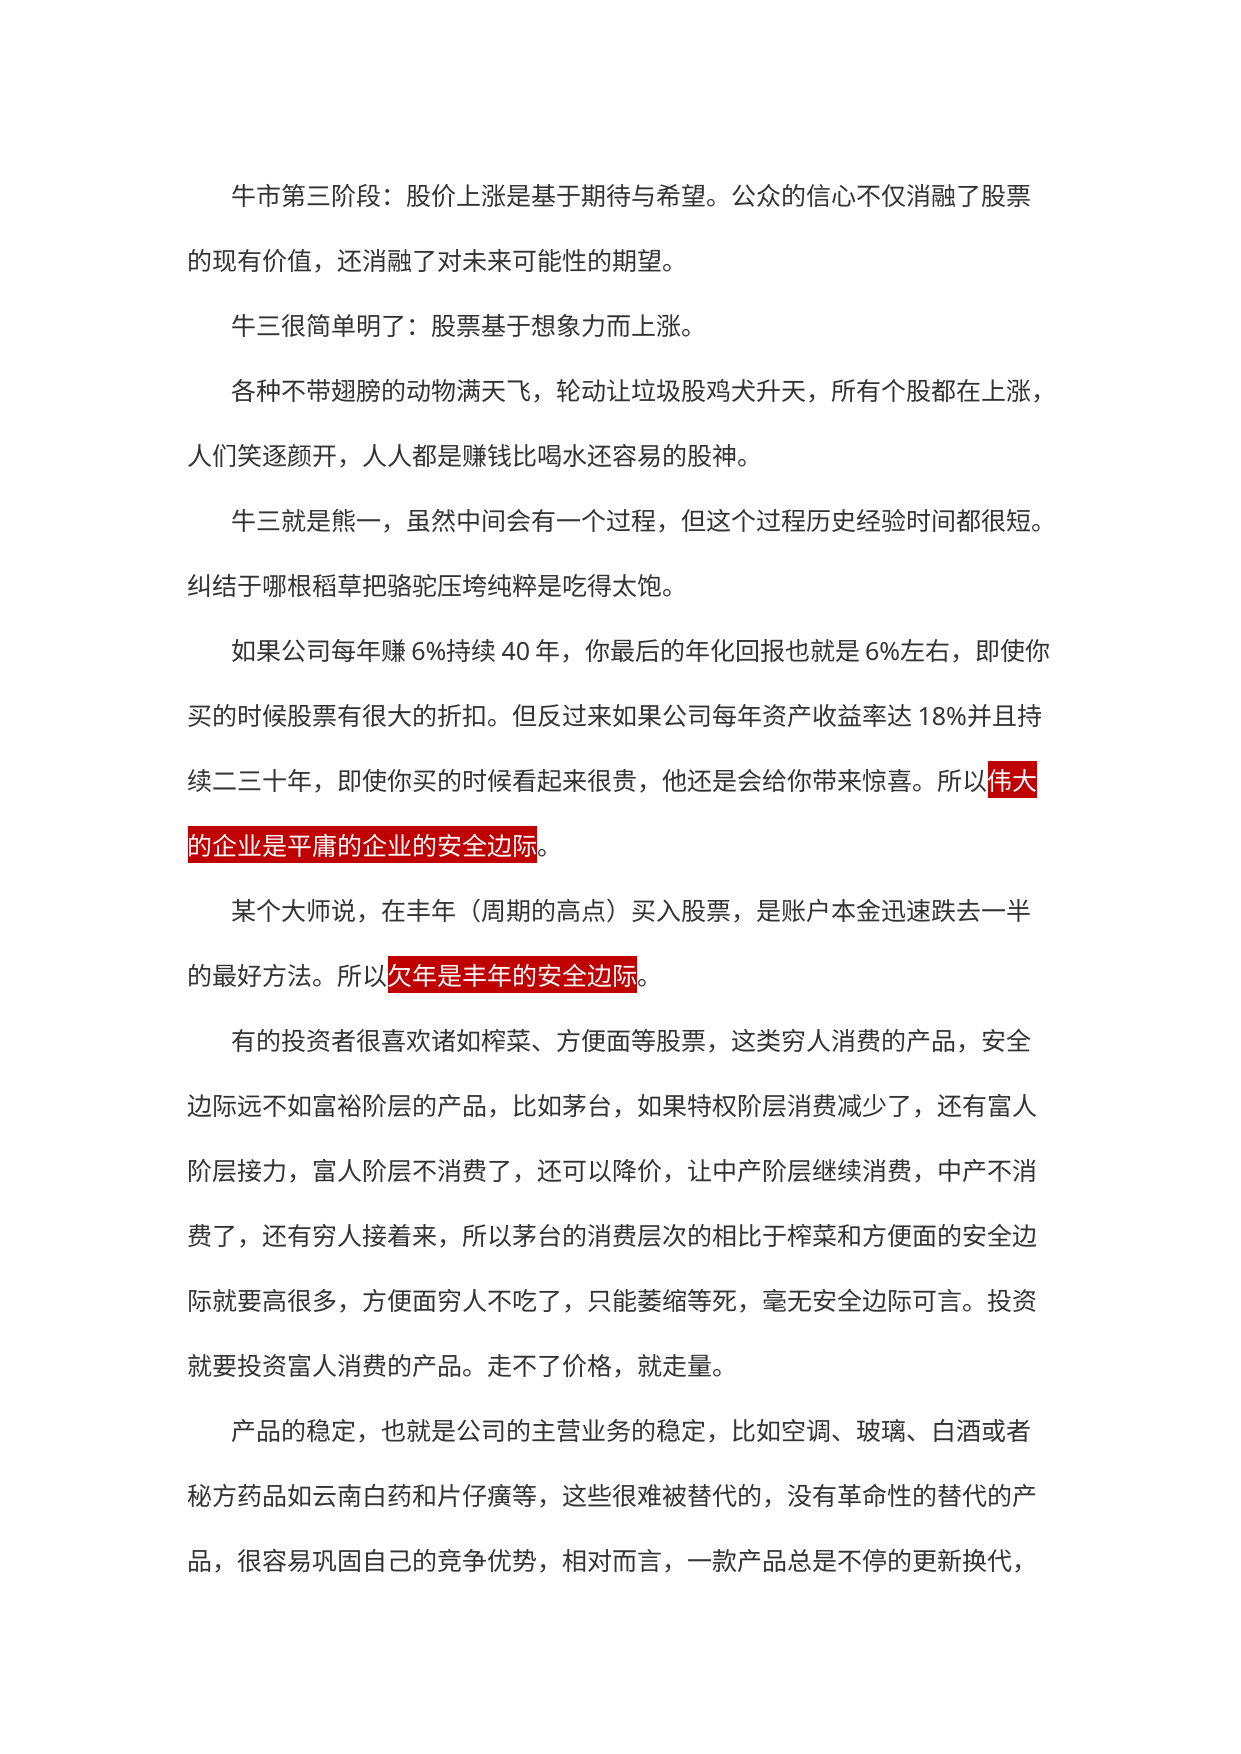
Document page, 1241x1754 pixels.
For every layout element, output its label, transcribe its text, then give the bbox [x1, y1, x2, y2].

text 如果公司每年赚6%持续40年，你最后的年化回报也就是6%左右，即使你买的时候股票有很大的折扣。但反过来如果公司每年资产收益率达18%并且持续二三十年，即使你买的时候看起来很贵，他还是会给你带来惊喜。所以伟大的企业是平庸的企业的安全边际。 [187, 617, 1053, 877]
text 牛市第三阶段：股价上涨是基于期待与希望。公众的信心不仅消融了股票的现有价值，还消融了对未来可能性的期望。 [187, 162, 1053, 292]
text 各种不带翅膀的动物满天飞，轮动让垃圾股鸡犬升天，所有个股都在上涨，人们笑逐颜开，人人都是赚钱比喝水还容易的股神。 [187, 357, 1053, 487]
text 有的投资者很喜欢诸如榨菜、方便面等股票，这类穷人消费的产品，安全边际远不如富裕阶层的产品，比如茅台，如果特权阶层消费减少了，还有富人阶层接力，富人阶层不消费了，还可以降价，让中产阶层继续消费，中产不消费了，还有穷人接着来，所以茅台的消费层次的相比于榨菜和方便面的安全边际就要高很多，方便面穷人不吃了，只能萎缩等死，毫无安全边际可言。投资就要投资富人消费的产品。走不了价格，就走量。 [187, 1007, 1053, 1397]
text 某个大师说，在丰年（周期的高点）买入股票，是账户本金迅速跌去一半的最好方法。所以欠年是丰年的安全边际。 [187, 877, 1053, 1007]
text 牛三很简单明了：股票基于想象力而上涨。 [187, 292, 1053, 357]
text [187, 1397, 1053, 1592]
text 牛三就是熊一，虽然中间会有一个过程，但这个过程历史经验时间都很短。纠结于哪根稻草把骆驼压垮纯粹是吃得太饱。 [187, 487, 1053, 617]
